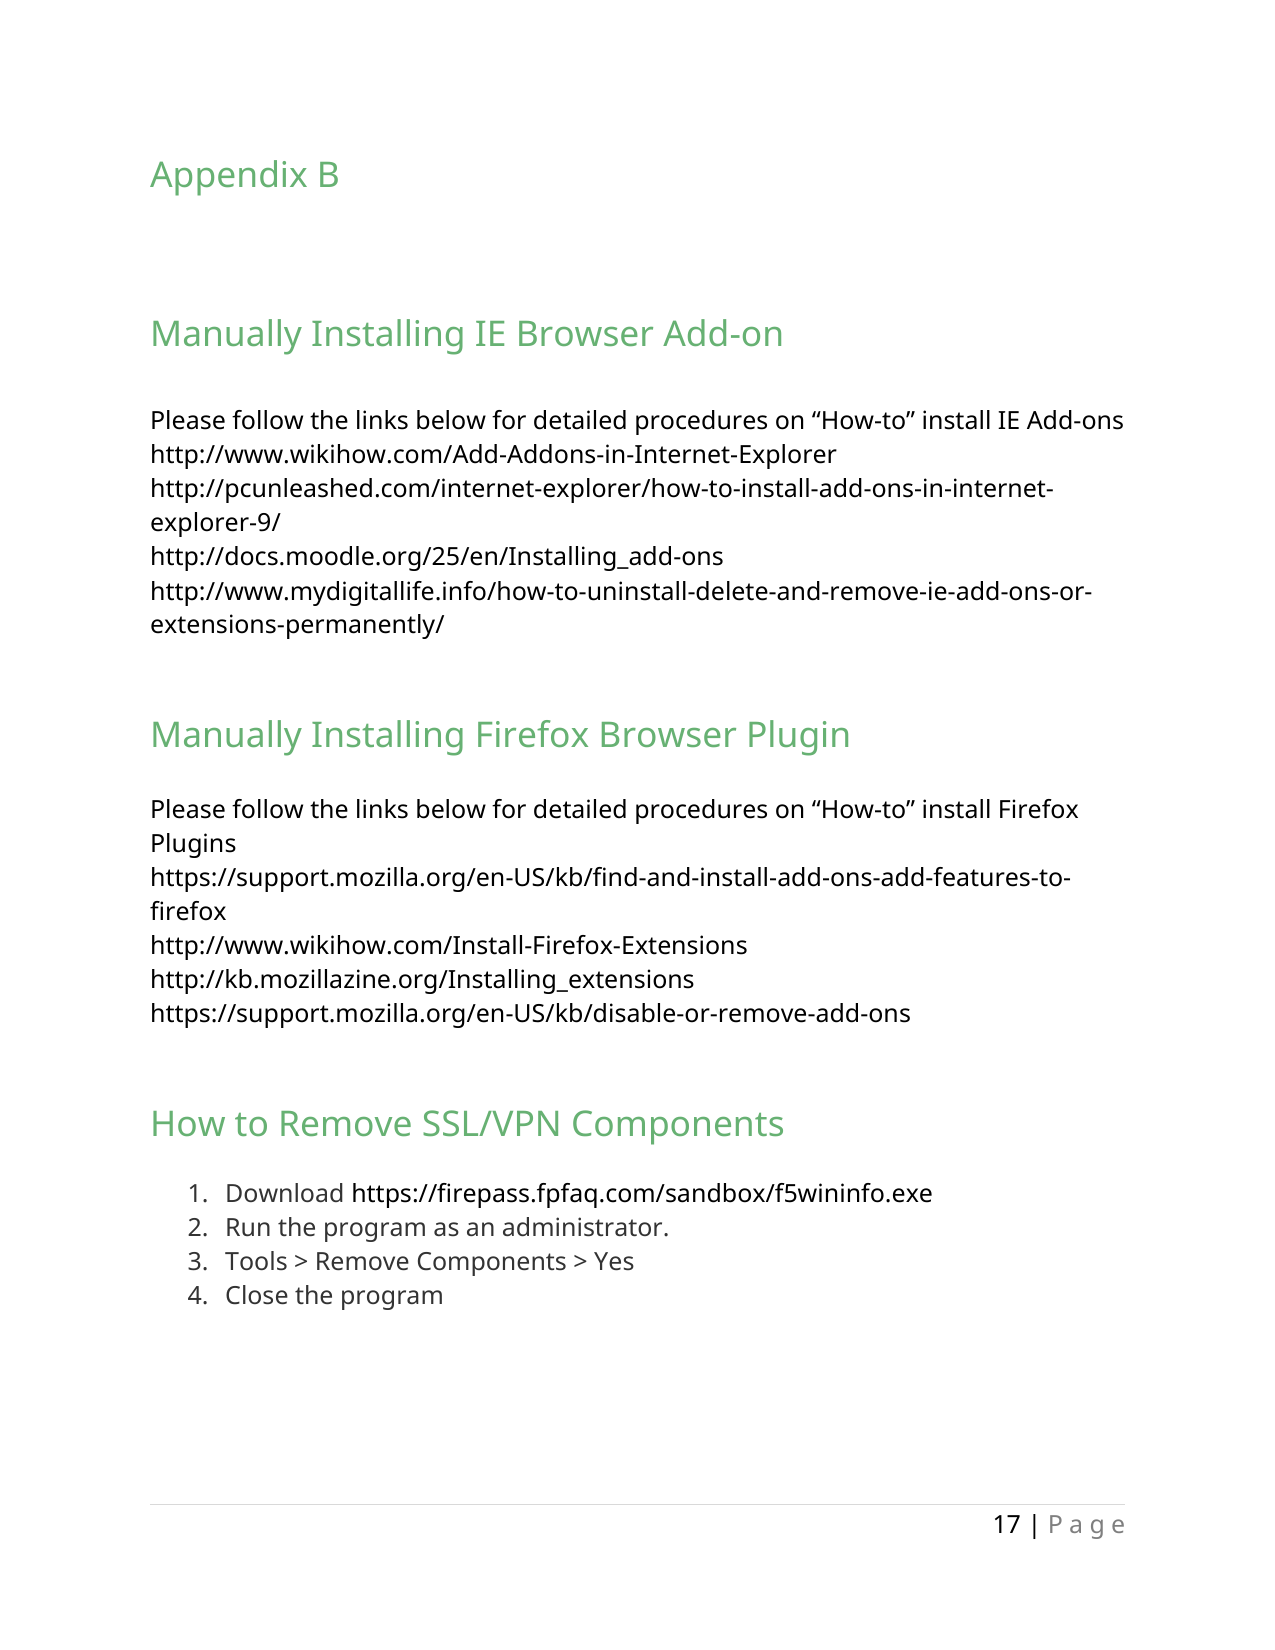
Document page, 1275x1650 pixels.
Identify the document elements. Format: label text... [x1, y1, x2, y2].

subtitle Manually Installing IE Browser Add-on [150, 308, 1125, 356]
text Please follow the links below for detailed procedures on “How-to” install Firefox Plugins [150, 792, 1125, 860]
text http://www.mydigitallife.info/how-to-uninstall-delete-and-remove-ie-add-ons-or-extensions-permanently/ [150, 573, 1125, 641]
subtitle Appendix B [150, 150, 1125, 198]
text How to Remove SSL/VPN Components [150, 1098, 1125, 1146]
list Run the program as an administrator. [187, 1210, 1125, 1244]
text http://www.wikihow.com/Install-Firefox-Extensions [150, 928, 1125, 962]
text Manually Installing Firefox Browser Plugin [150, 709, 1125, 758]
text http://pcunleashed.com/internet-explorer/how-to-install-add-ons-in-internet-explorer-9/ [150, 471, 1125, 539]
text http://kb.mozillazine.org/Installing_extensions [150, 962, 1125, 996]
list Close the program [187, 1278, 1125, 1312]
text https://support.mozilla.org/en-US/kb/disable-or-remove-add-ons [150, 996, 1125, 1030]
list Download https://firepass.fpfaq.com/sandbox/f5wininfo.exe [187, 1176, 1125, 1210]
text http://docs.moodle.org/25/en/Installing_add-ons [150, 539, 1125, 573]
list Tools > Remove Components > Yes [187, 1244, 1125, 1278]
text http://www.wikihow.com/Add-Addons-in-Internet-Explorer [150, 437, 1125, 471]
text Please follow the links below for detailed procedures on “How-to” install IE Add-ons [150, 403, 1125, 437]
text https://support.mozilla.org/en-US/kb/find-and-install-add-ons-add-features-to-firefox [150, 860, 1125, 928]
